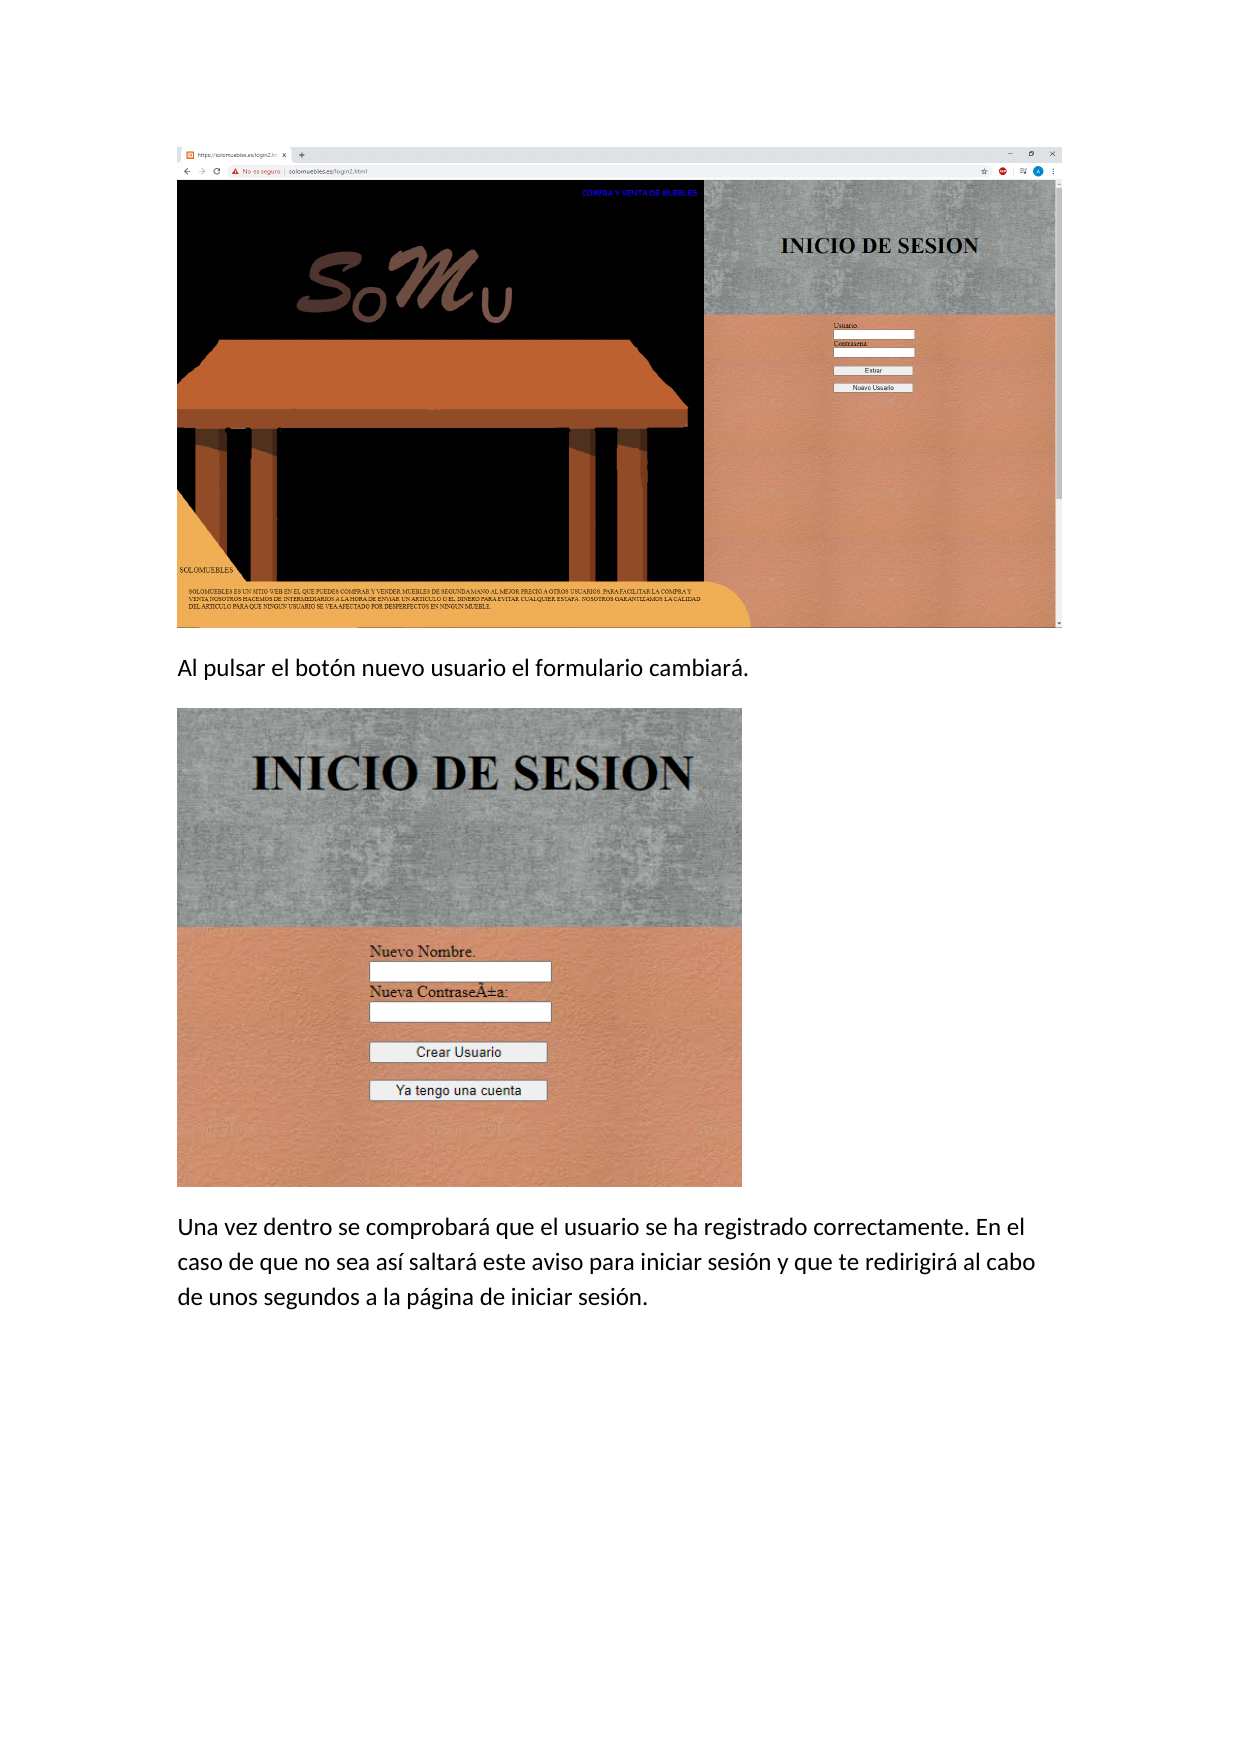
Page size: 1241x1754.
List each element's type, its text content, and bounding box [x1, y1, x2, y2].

picture [177, 147, 1062, 628]
text Al pulsar el botón nuevo usuario el formulario cambiará. [177, 652, 1063, 683]
picture [177, 708, 742, 1187]
text Una vez dentro se comprobará que el usuario se ha registrado correctamente. En el caso de que no sea así saltará este aviso para iniciar sesión y que te redirigirá al cabo de unos segundos a la página de iniciar sesión. [177, 1211, 1063, 1312]
